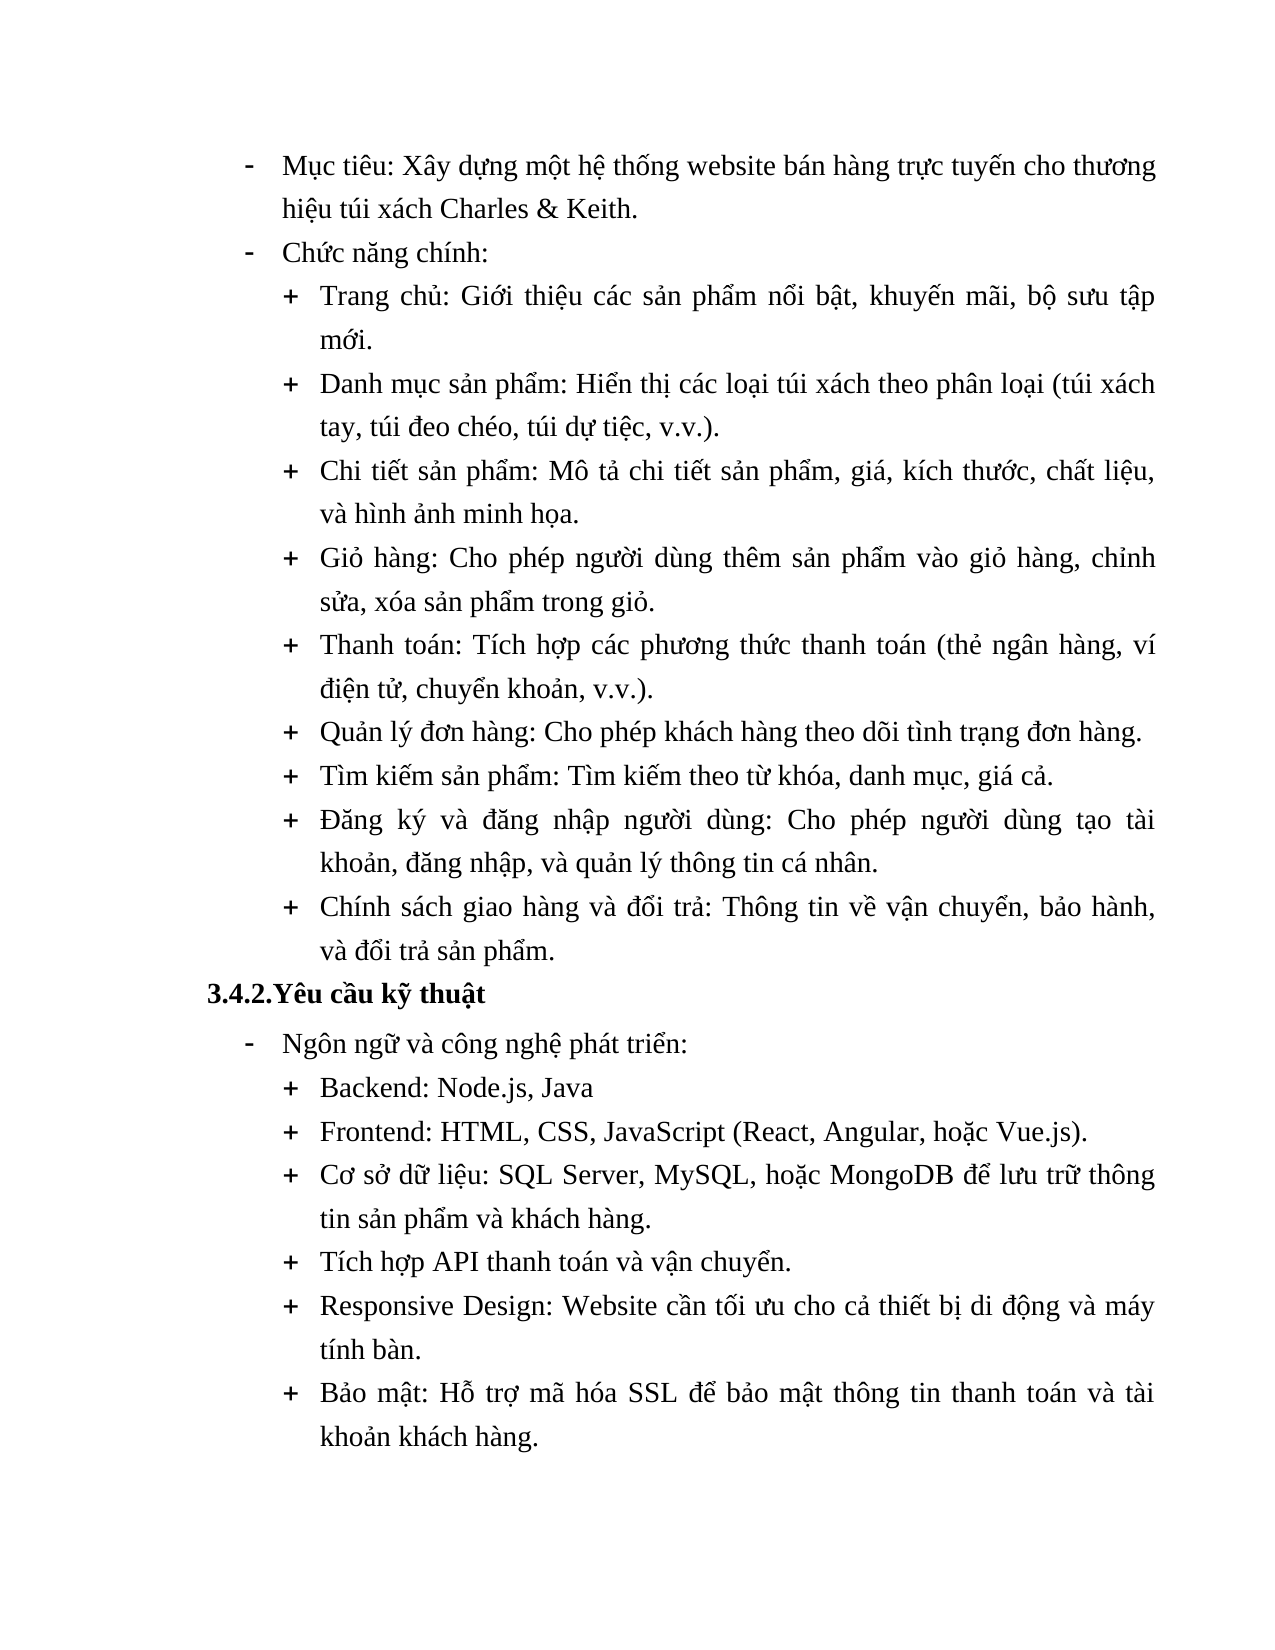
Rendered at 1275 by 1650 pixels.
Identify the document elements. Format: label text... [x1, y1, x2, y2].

list Quản lý đơn hàng: Cho phép khách hàng theo dõi tình trạng đơn hàng. [282, 714, 1157, 748]
list Đăng ký và đăng nhập người dùng: Cho phép người dùng tạo tài khoản, đăng nhập, và quản lý thông tin cá nhân. [282, 802, 1157, 879]
list Tích hợp API thanh toán và vận chuyển. [282, 1244, 1157, 1278]
list Trang chủ: Giới thiệu các sản phẩm nổi bật, khuyến mãi, bộ sưu tập mới. [282, 278, 1157, 356]
list Chi tiết sản phẩm: Mô tả chi tiết sản phẩm, giá, kích thước, chất liệu, và hình ảnh minh họa. [282, 453, 1157, 530]
list Giỏ hàng: Cho phép người dùng thêm sản phẩm vào giỏ hàng, chỉnh sửa, xóa sản phẩm trong giỏ. [282, 540, 1157, 617]
list Chức năng chính: [244, 235, 1157, 268]
list Frontend: HTML, CSS, JavaScript (React, Angular, hoặc Vue.js). [282, 1114, 1157, 1147]
list Mục tiêu: Xây dựng một hệ thống website bán hàng trực tuyến cho thương hiệu túi xách Charles & Keith. [244, 148, 1157, 225]
list Cơ sở dữ liệu: SQL Server, MySQL, hoặc MongoDB để lưu trữ thông tin sản phẩm và khách hàng. [282, 1157, 1157, 1234]
list Backend: Node.js, Java [282, 1070, 1157, 1104]
list Thanh toán: Tích hợp các phương thức thanh toán (thẻ ngân hàng, ví điện tử, chuyển khoản, v.v.). [282, 627, 1157, 704]
list Danh mục sản phẩm: Hiển thị các loại túi xách theo phân loại (túi xách tay, túi đeo chéo, túi dự tiệc, v.v.). [282, 366, 1157, 443]
subtitle 3.4.2.Yêu cầu kỹ thuật [207, 976, 1157, 1010]
list Ngôn ngữ và công nghệ phát triển: [244, 1026, 1157, 1060]
list Tìm kiếm sản phẩm: Tìm kiếm theo từ khóa, danh mục, giá cả. [282, 758, 1157, 792]
list Chính sách giao hàng và đổi trả: Thông tin về vận chuyển, bảo hành, và đổi trả sản phẩm. [282, 889, 1157, 966]
list Responsive Design: Website cần tối ưu cho cả thiết bị di động và máy tính bàn. [282, 1288, 1157, 1365]
list Bảo mật: Hỗ trợ mã hóa SSL để bảo mật thông tin thanh toán và tài khoản khách hàng. [282, 1375, 1157, 1453]
